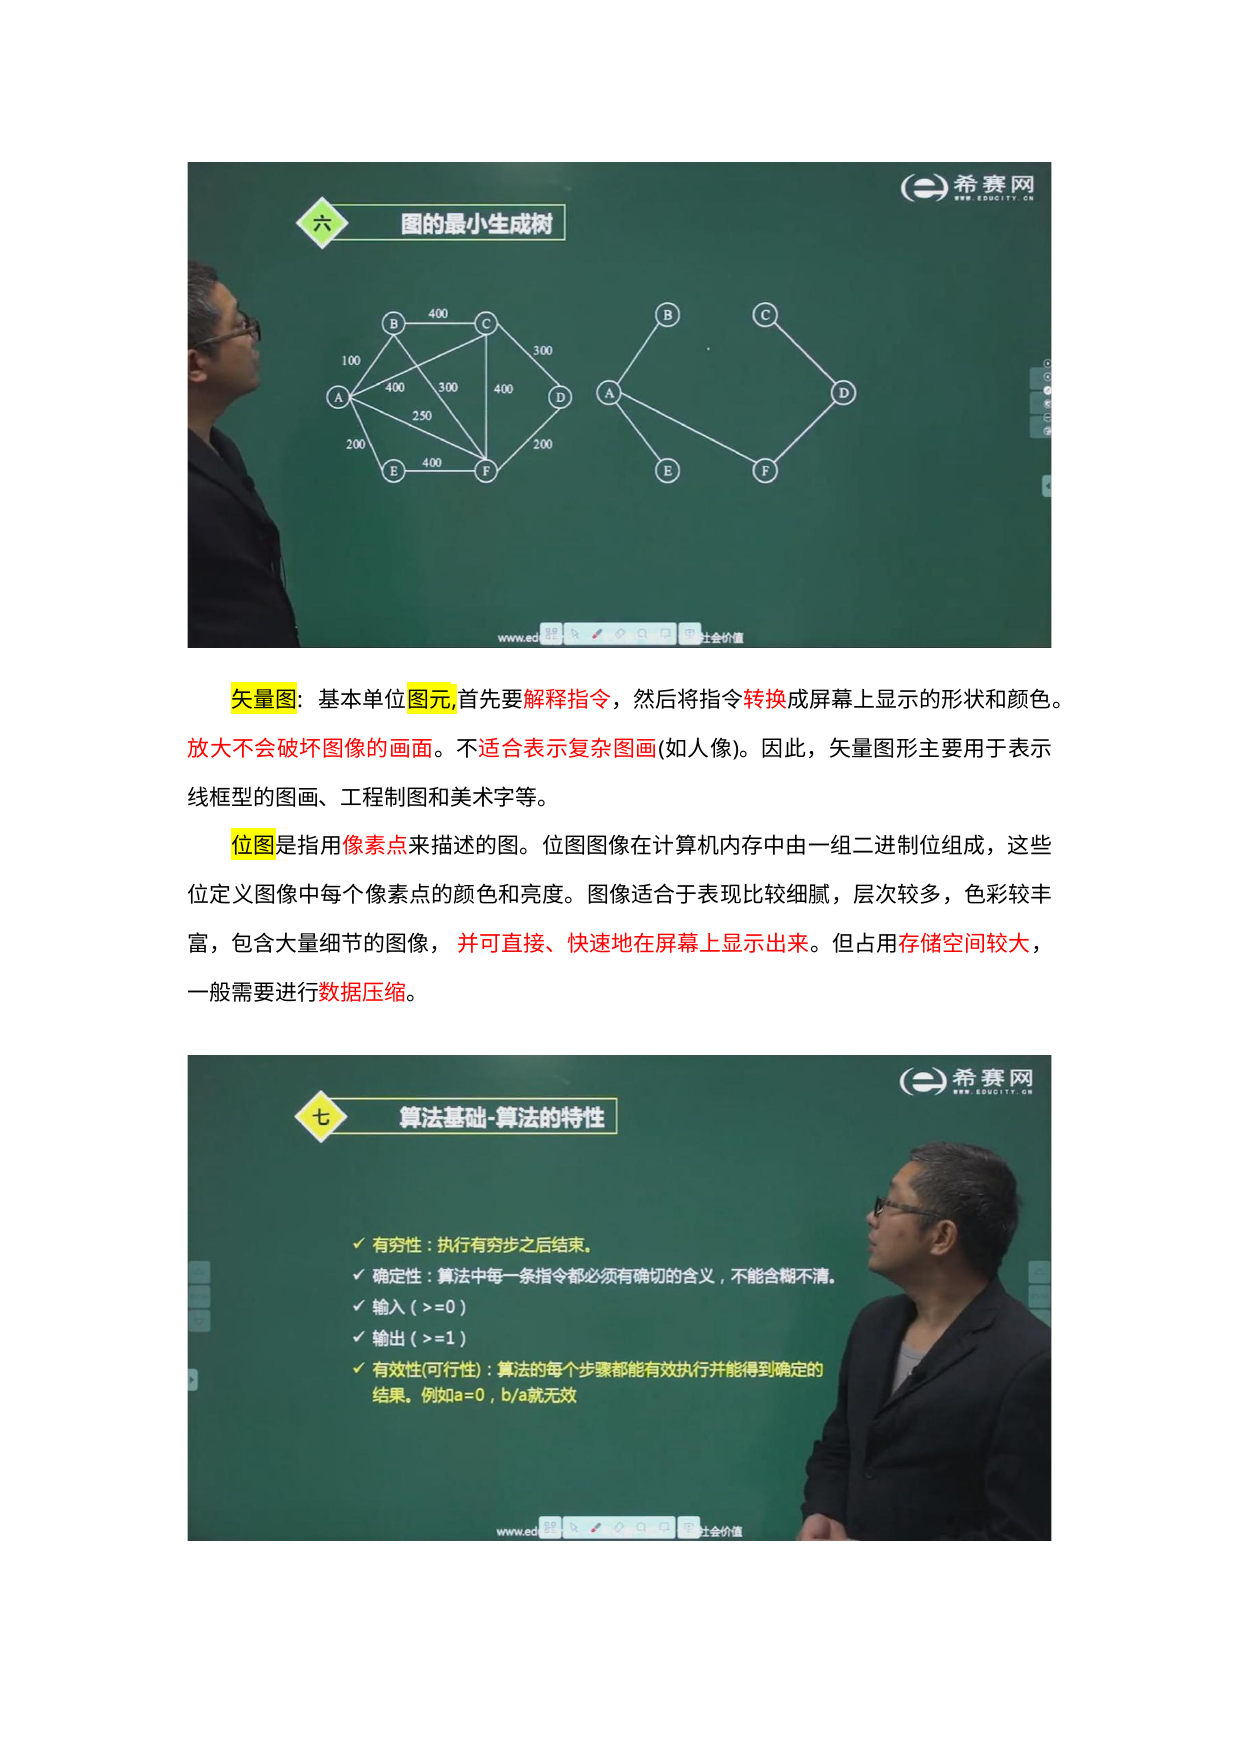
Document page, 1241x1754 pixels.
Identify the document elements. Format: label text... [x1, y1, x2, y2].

picture [187, 162, 1052, 648]
picture [187, 1055, 1052, 1541]
text 位图是指用像素点来描述的图。位图图像在计算机内存中由一组二进制位组成，这些位定义图像中每个像素点的颜色和亮度。图像适合于表现比较细腻，层次较多，色彩较丰富，包含大量细节的图像， 并可直接、快速地在屏幕上显示出来。但占用存储空间较大，一般需要进行数据压缩。 [187, 828, 1053, 1007]
text 矢量图: 基本单位图元,首先要解释指令，然后将指令转换成屏幕上显示的形状和颜色。放大不会破坏图像的画面。不适合表示复杂图画(如人像)。因此，矢量图形主要用于表示线框型的图画、工程制图和美术字等。 [187, 682, 1053, 812]
